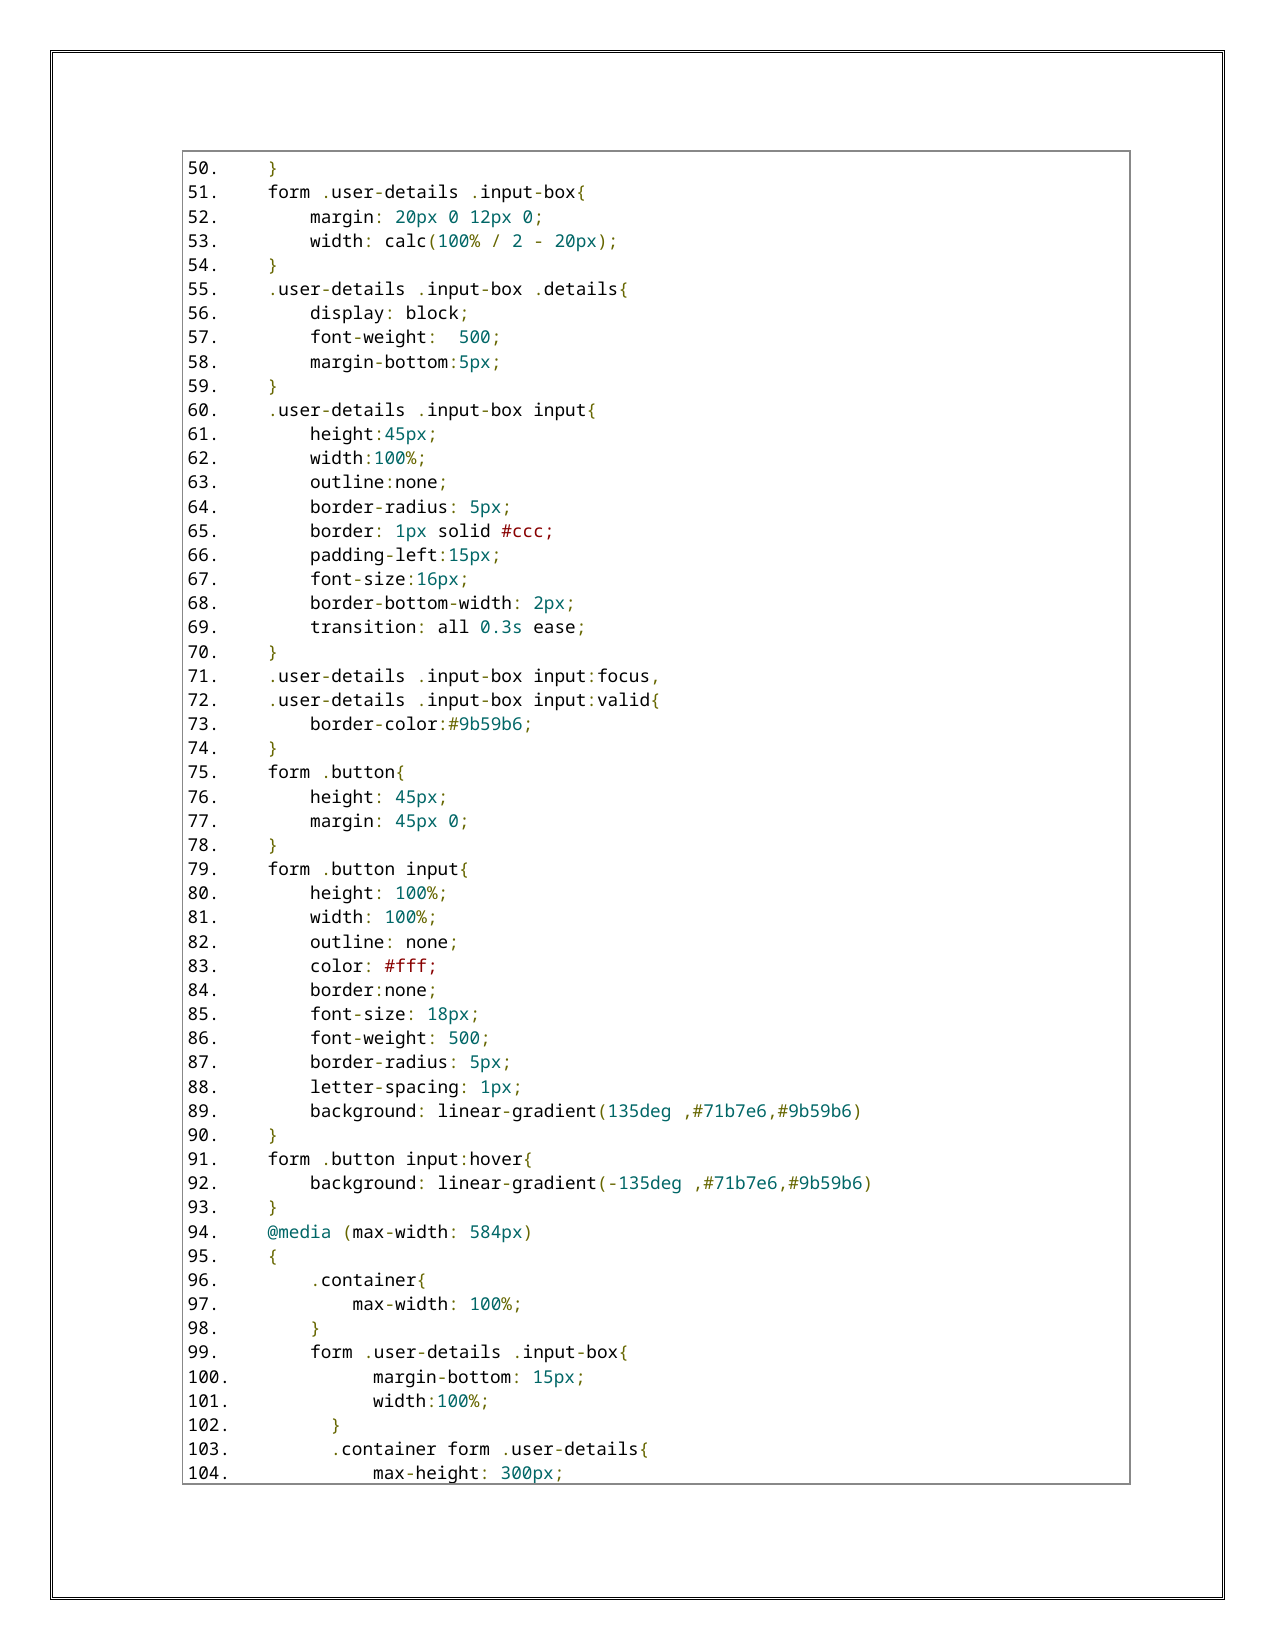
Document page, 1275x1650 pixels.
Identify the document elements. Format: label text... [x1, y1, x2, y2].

list border-radius: 5px; [183, 488, 1129, 512]
list border-bottom-width: 2px; [183, 585, 1129, 609]
list font-size:16px; [183, 561, 1129, 585]
list margin: 45px 0; [183, 802, 1129, 827]
list .container form .user-details{ [183, 1431, 1129, 1455]
list display: block; [183, 295, 1129, 319]
list color: #fff; [183, 947, 1129, 972]
list .container{ [183, 1262, 1129, 1286]
list width: 100%; [183, 899, 1129, 923]
list } [183, 1310, 1129, 1334]
list background: linear-gradient(-135deg ,#71b7e6,#9b59b6) [183, 1165, 1129, 1189]
list width:100%; [183, 1382, 1129, 1407]
list .user-details .input-box input:focus, [183, 657, 1129, 682]
list form .button input:hover{ [183, 1141, 1129, 1165]
list height: 100%; [183, 875, 1129, 899]
list form .button{ [183, 754, 1129, 778]
list } [183, 730, 1129, 754]
list .user-details .input-box .details{ [183, 271, 1129, 295]
list } [183, 152, 1129, 174]
list margin: 20px 0 12px 0; [183, 198, 1129, 222]
list width: calc(100% / 2 - 20px); [183, 222, 1129, 247]
list background: linear-gradient(135deg ,#71b7e6,#9b59b6) [183, 1092, 1129, 1117]
list transition: all 0.3s ease; [183, 609, 1129, 633]
list } [183, 827, 1129, 851]
list width:100%; [183, 440, 1129, 464]
list font-size: 18px; [183, 996, 1129, 1020]
list max-height: 300px; [183, 1455, 1129, 1483]
list border-radius: 5px; [183, 1044, 1129, 1068]
list max-width: 100%; [183, 1286, 1129, 1310]
list font-weight: 500; [183, 319, 1129, 343]
list height: 45px; [183, 778, 1129, 802]
list padding-left:15px; [183, 537, 1129, 561]
list letter-spacing: 1px; [183, 1068, 1129, 1092]
list } [183, 247, 1129, 271]
list .user-details .input-box input{ [183, 392, 1129, 416]
list form .button input{ [183, 851, 1129, 875]
list margin-bottom:5px; [183, 343, 1129, 367]
list } [183, 633, 1129, 657]
list outline: none; [183, 923, 1129, 947]
list { [183, 1237, 1129, 1262]
list height:45px; [183, 416, 1129, 440]
list } [183, 1117, 1129, 1141]
list } [183, 1407, 1129, 1431]
list border:none; [183, 972, 1129, 996]
list form .user-details .input-box{ [183, 1334, 1129, 1358]
list @media (max-width: 584px) [183, 1213, 1129, 1237]
list form .user-details .input-box{ [183, 174, 1129, 198]
list border-color:#9b59b6; [183, 706, 1129, 730]
list outline:none; [183, 464, 1129, 488]
list border: 1px solid #ccc; [183, 512, 1129, 537]
list } [183, 367, 1129, 392]
list .user-details .input-box input:valid{ [183, 682, 1129, 706]
list } [183, 1189, 1129, 1213]
list margin-bottom: 15px; [183, 1358, 1129, 1382]
list font-weight: 500; [183, 1020, 1129, 1044]
